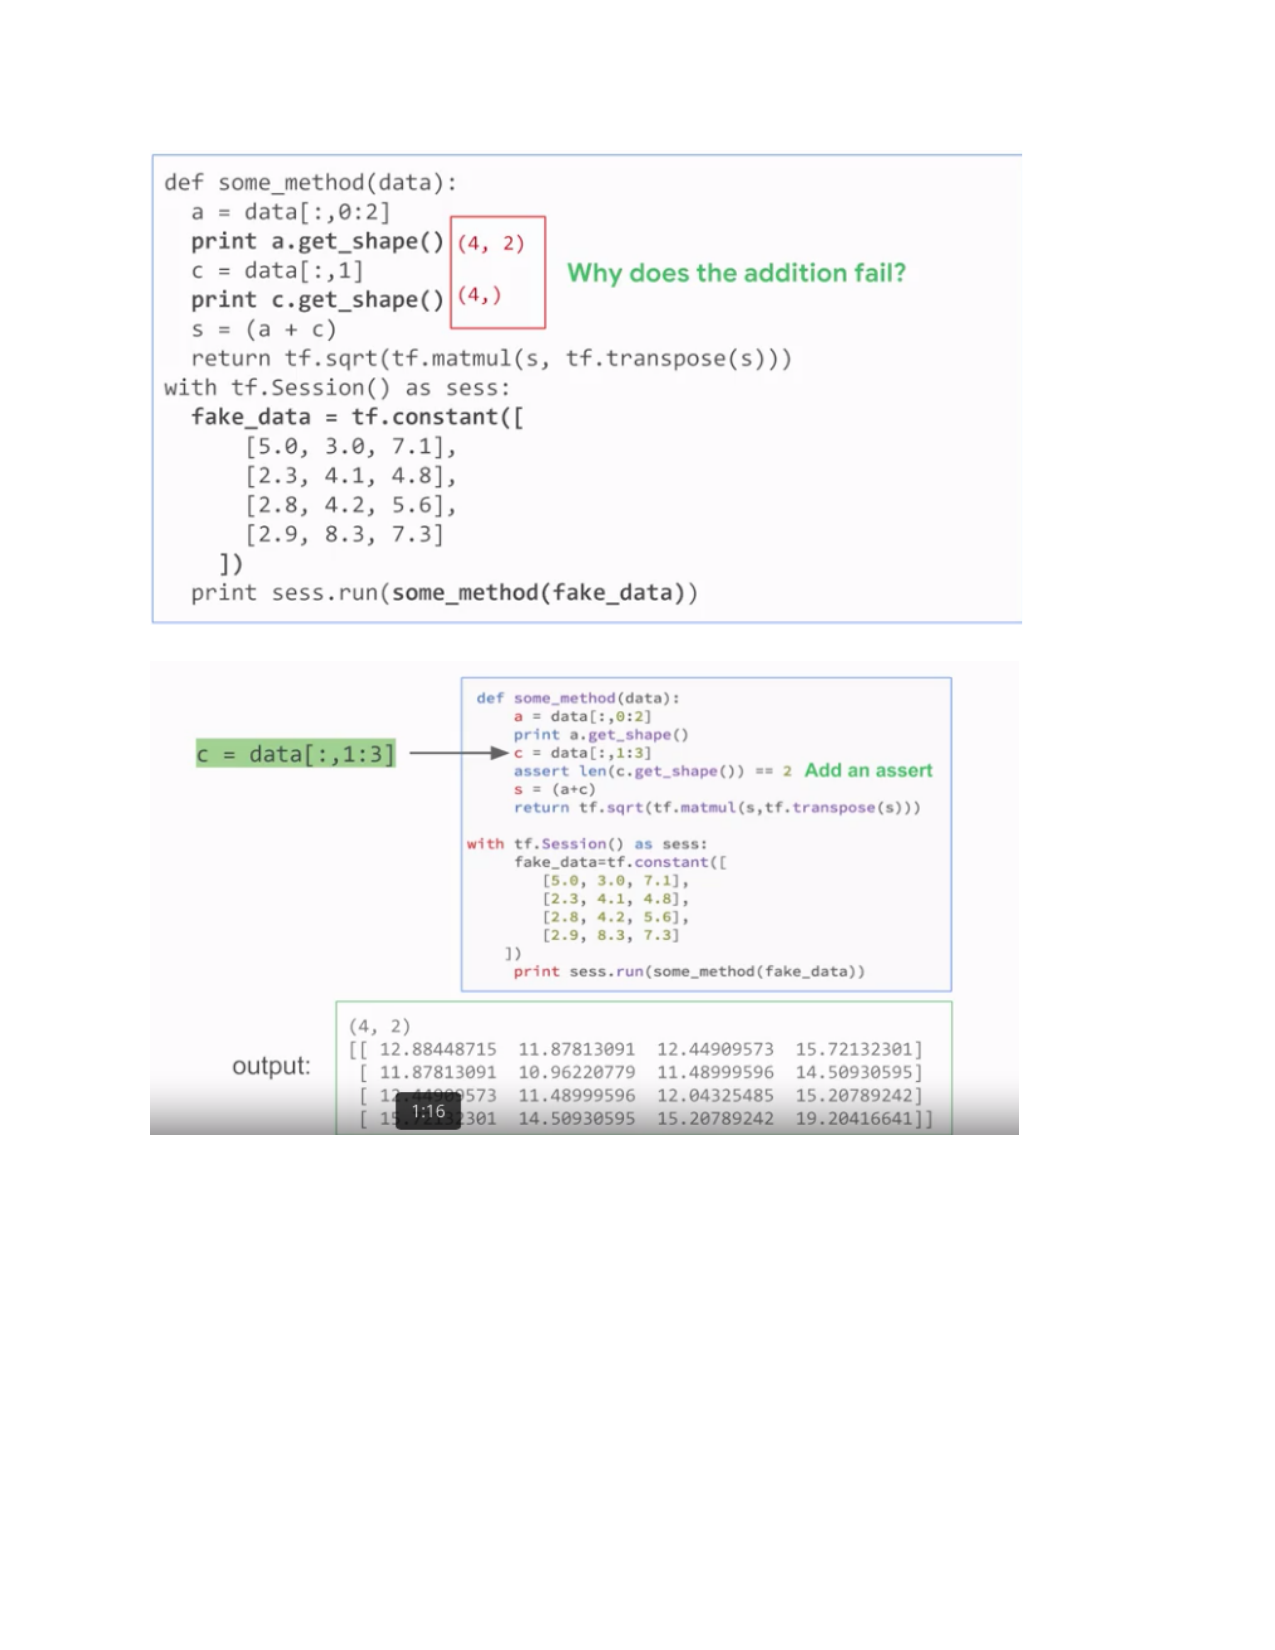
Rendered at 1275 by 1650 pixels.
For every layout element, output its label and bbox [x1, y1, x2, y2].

picture [150, 150, 1023, 625]
picture [150, 661, 1019, 1135]
